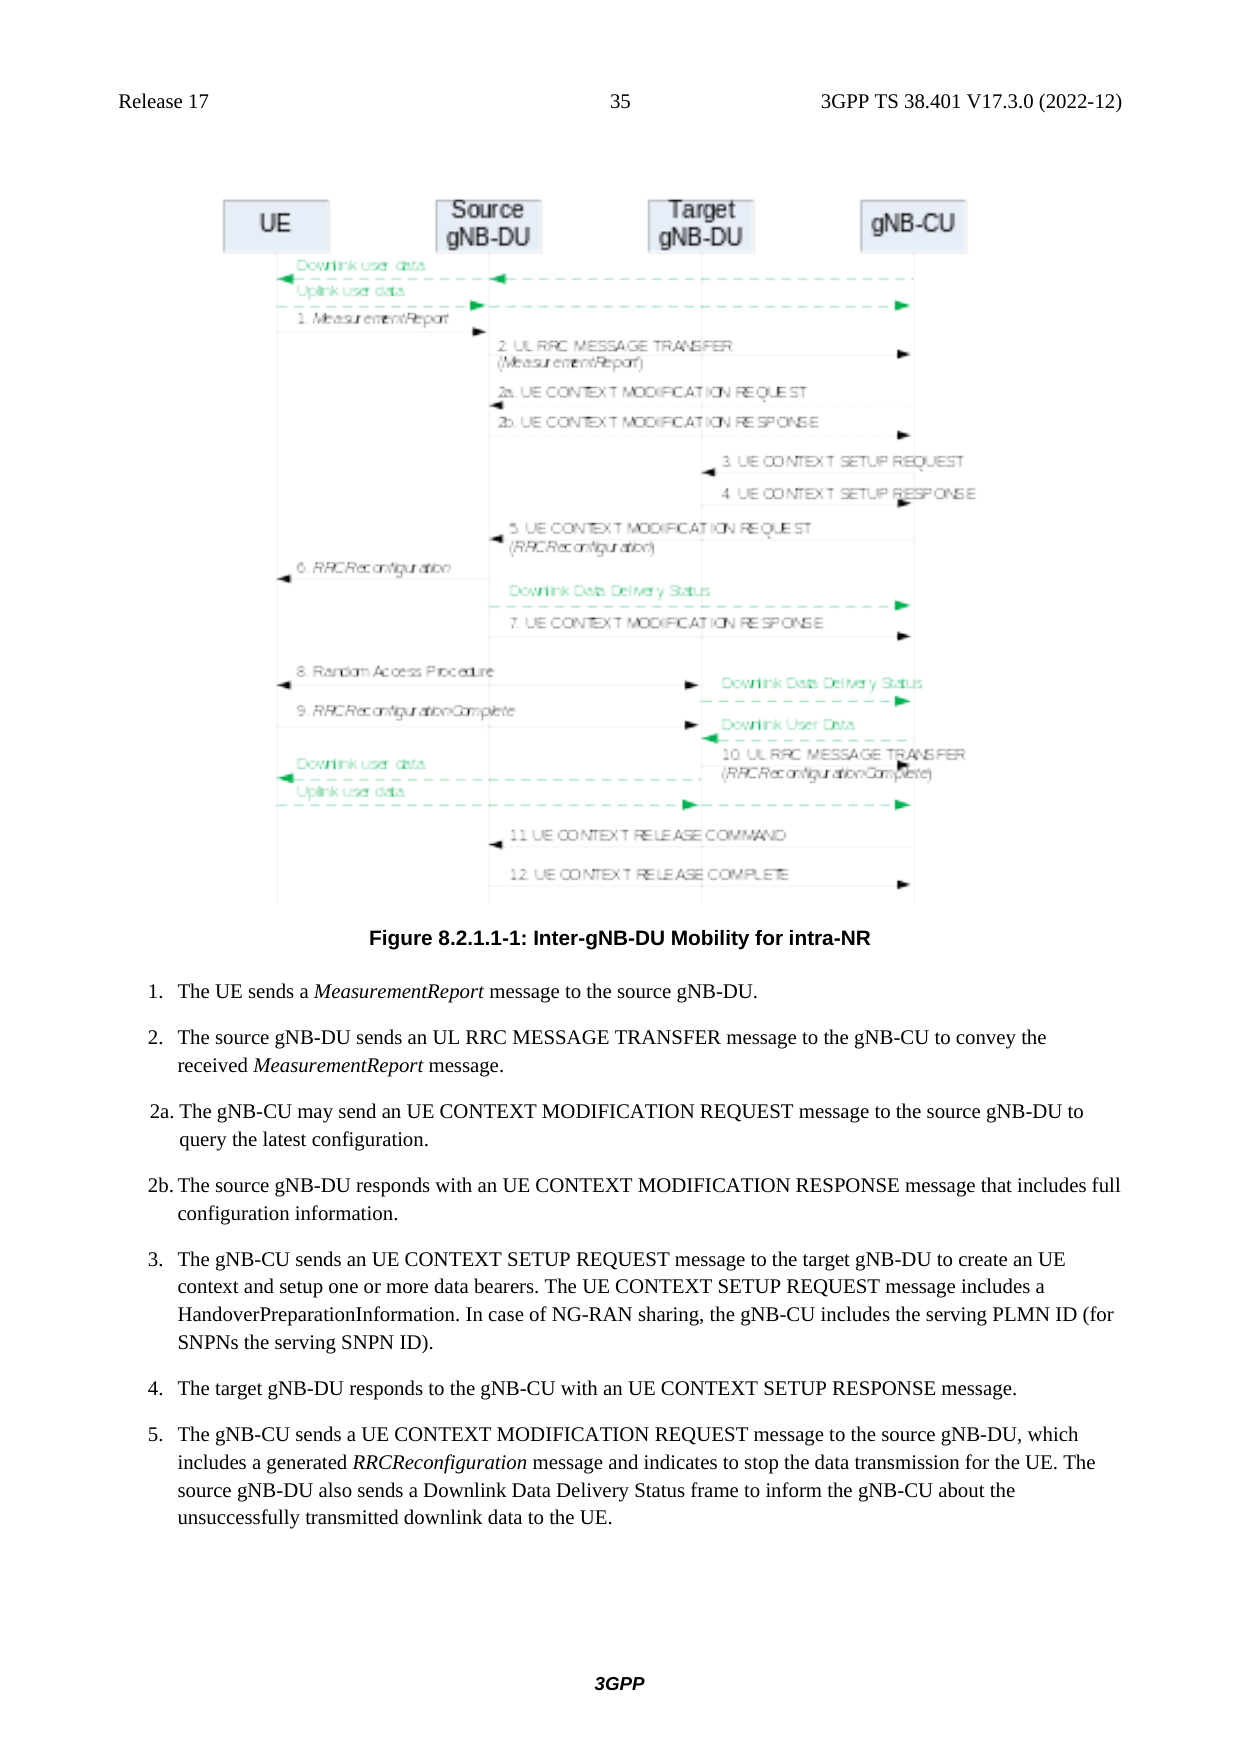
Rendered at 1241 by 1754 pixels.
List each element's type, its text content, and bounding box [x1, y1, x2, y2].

text 4. The target gNB-DU responds to the gNB-CU with an UE CONTEXT SETUP RESPONSE message. [148, 1376, 1122, 1400]
text 1. The UE sends a MeasurementReport message to the source gNB-DU. [148, 978, 1122, 1003]
text Figure 8.2.1.1-1: Inter-gNB-DU Mobility for intra-NR [118, 926, 1122, 950]
text 5. The gNB-CU sends a UE CONTEXT MODIFICATION REQUEST message to the source gNB-DU, which includes a generated RRCReconfiguration message and indicates to stop the data transmission for the UE. The source gNB-DU also sends a Downlink Data Delivery Status frame to inform the gNB-CU about the unsuccessfully transmitted downlink data to the UE. [148, 1422, 1122, 1529]
text 2a. The gNB-CU may send an UE CONTEXT MODIFICATION REQUEST message to the source gNB-DU to query the latest configuration. [149, 1099, 1122, 1151]
text 2. The source gNB-DU sends an UL RRC MESSAGE TRANSFER message to the gNB-CU to convey the received MeasurementReport message. [148, 1025, 1122, 1077]
text 2b. The source gNB-DU responds with an UE CONTEXT MODIFICATION RESPONSE message that includes full configuration information. [148, 1173, 1122, 1224]
text 3. The gNB-CU sends an UE CONTEXT SETUP REQUEST message to the target gNB-DU to create an UE context and setup one or more data bearers. The UE CONTEXT SETUP REQUEST message includes a HandoverPreparationInformation. In case of NG-RAN sharing, the gNB-CU includes the serving PLMN ID (for SNPNs the serving SNPN ID). [148, 1247, 1122, 1354]
